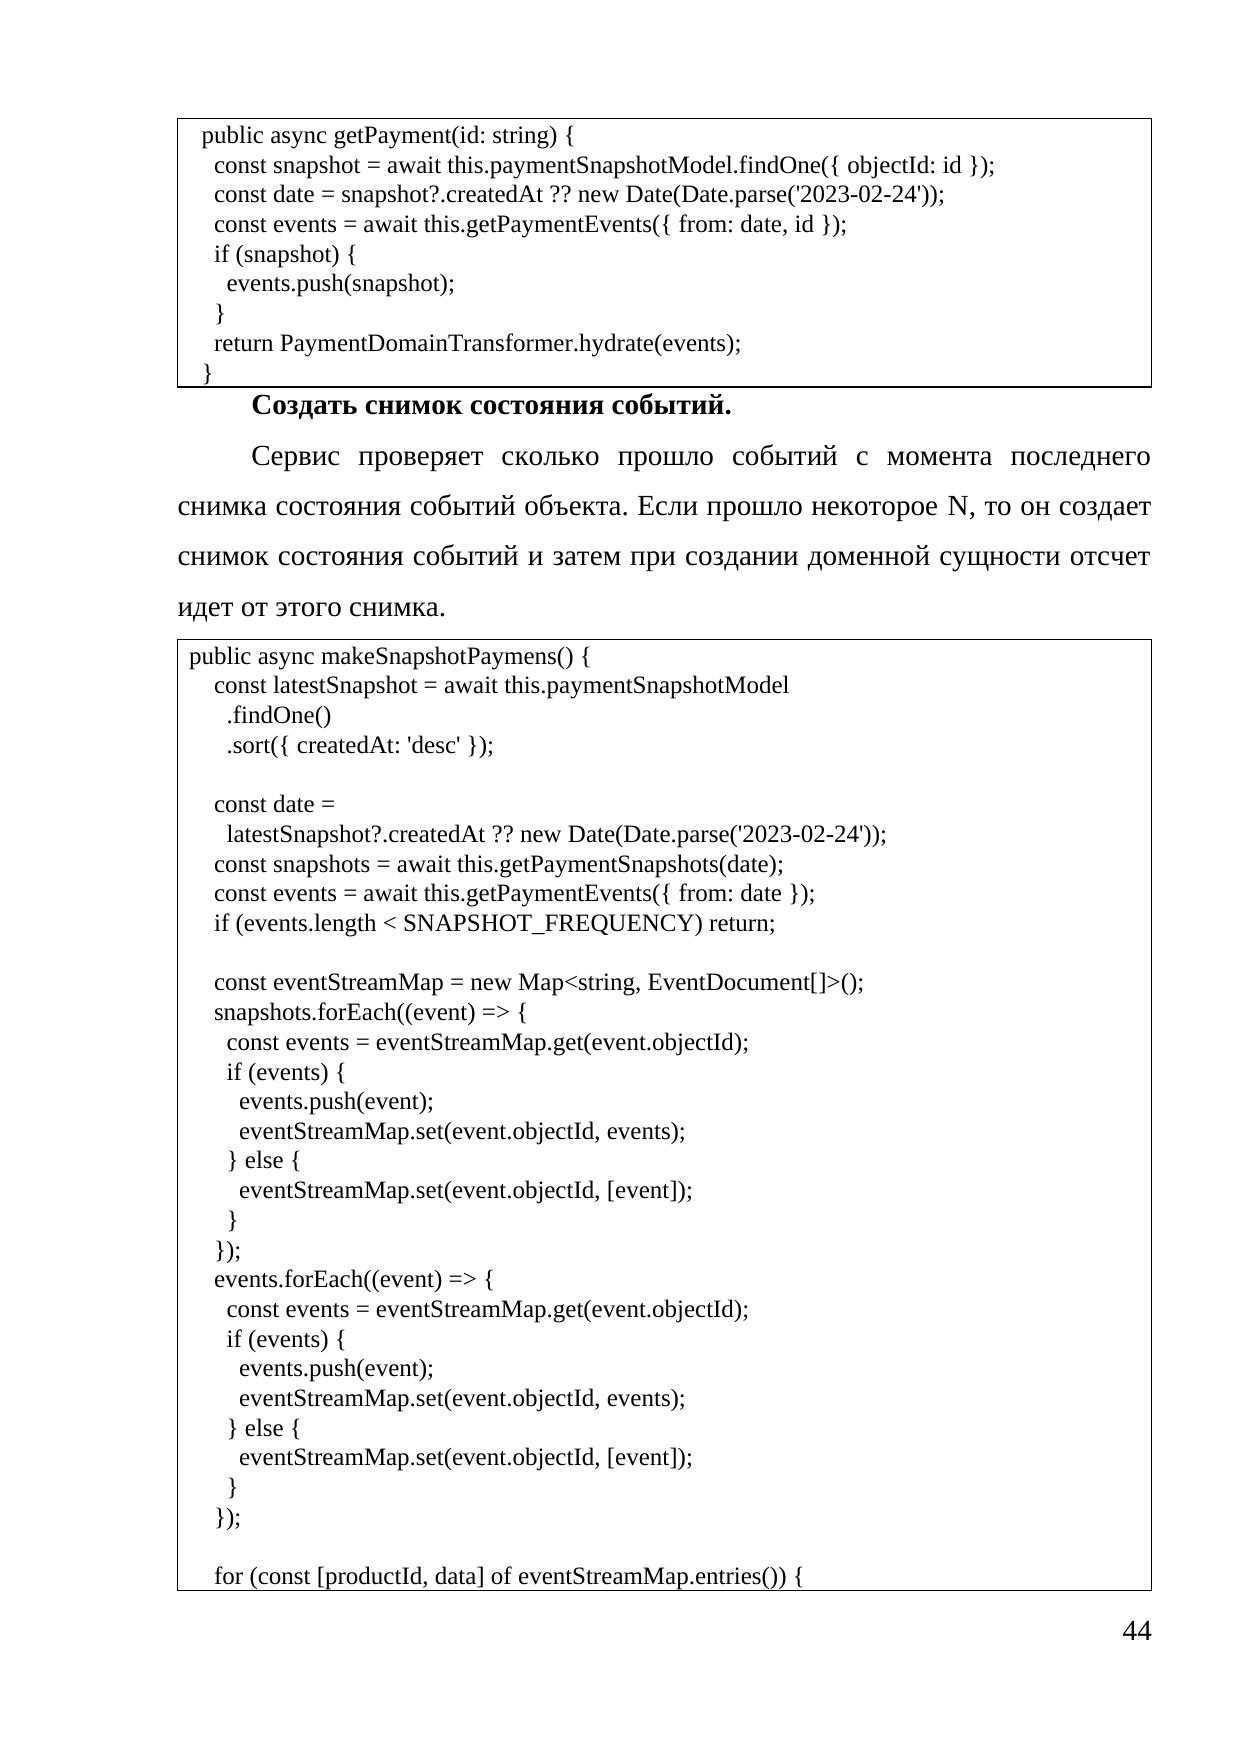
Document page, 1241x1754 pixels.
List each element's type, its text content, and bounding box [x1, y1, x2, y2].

table_header public async getPayment(id: string) { const snapshot = await this.paymentSnapshotModel.findOne({ objectId: id }); const date = snapshot?.createdAt ?? new Date(Date.parse('2023-02-24')); const events = await this.getPaymentEvents({ from: date, id }); if (snapshot) { events.push(snapshot); } return PaymentDomainTransformer.hydrate(events); } [178, 119, 1151, 386]
text Создать снимок состояния событий. [177, 388, 1152, 421]
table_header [178, 640, 1151, 1590]
text Сервис проверяет сколько прошло событий с момента последнего снимка состояния событий объекта. Если прошло некоторое N, то он создает снимок состояния событий и затем при создании доменной сущности отсчет идет от этого снимка. [177, 438, 1152, 622]
